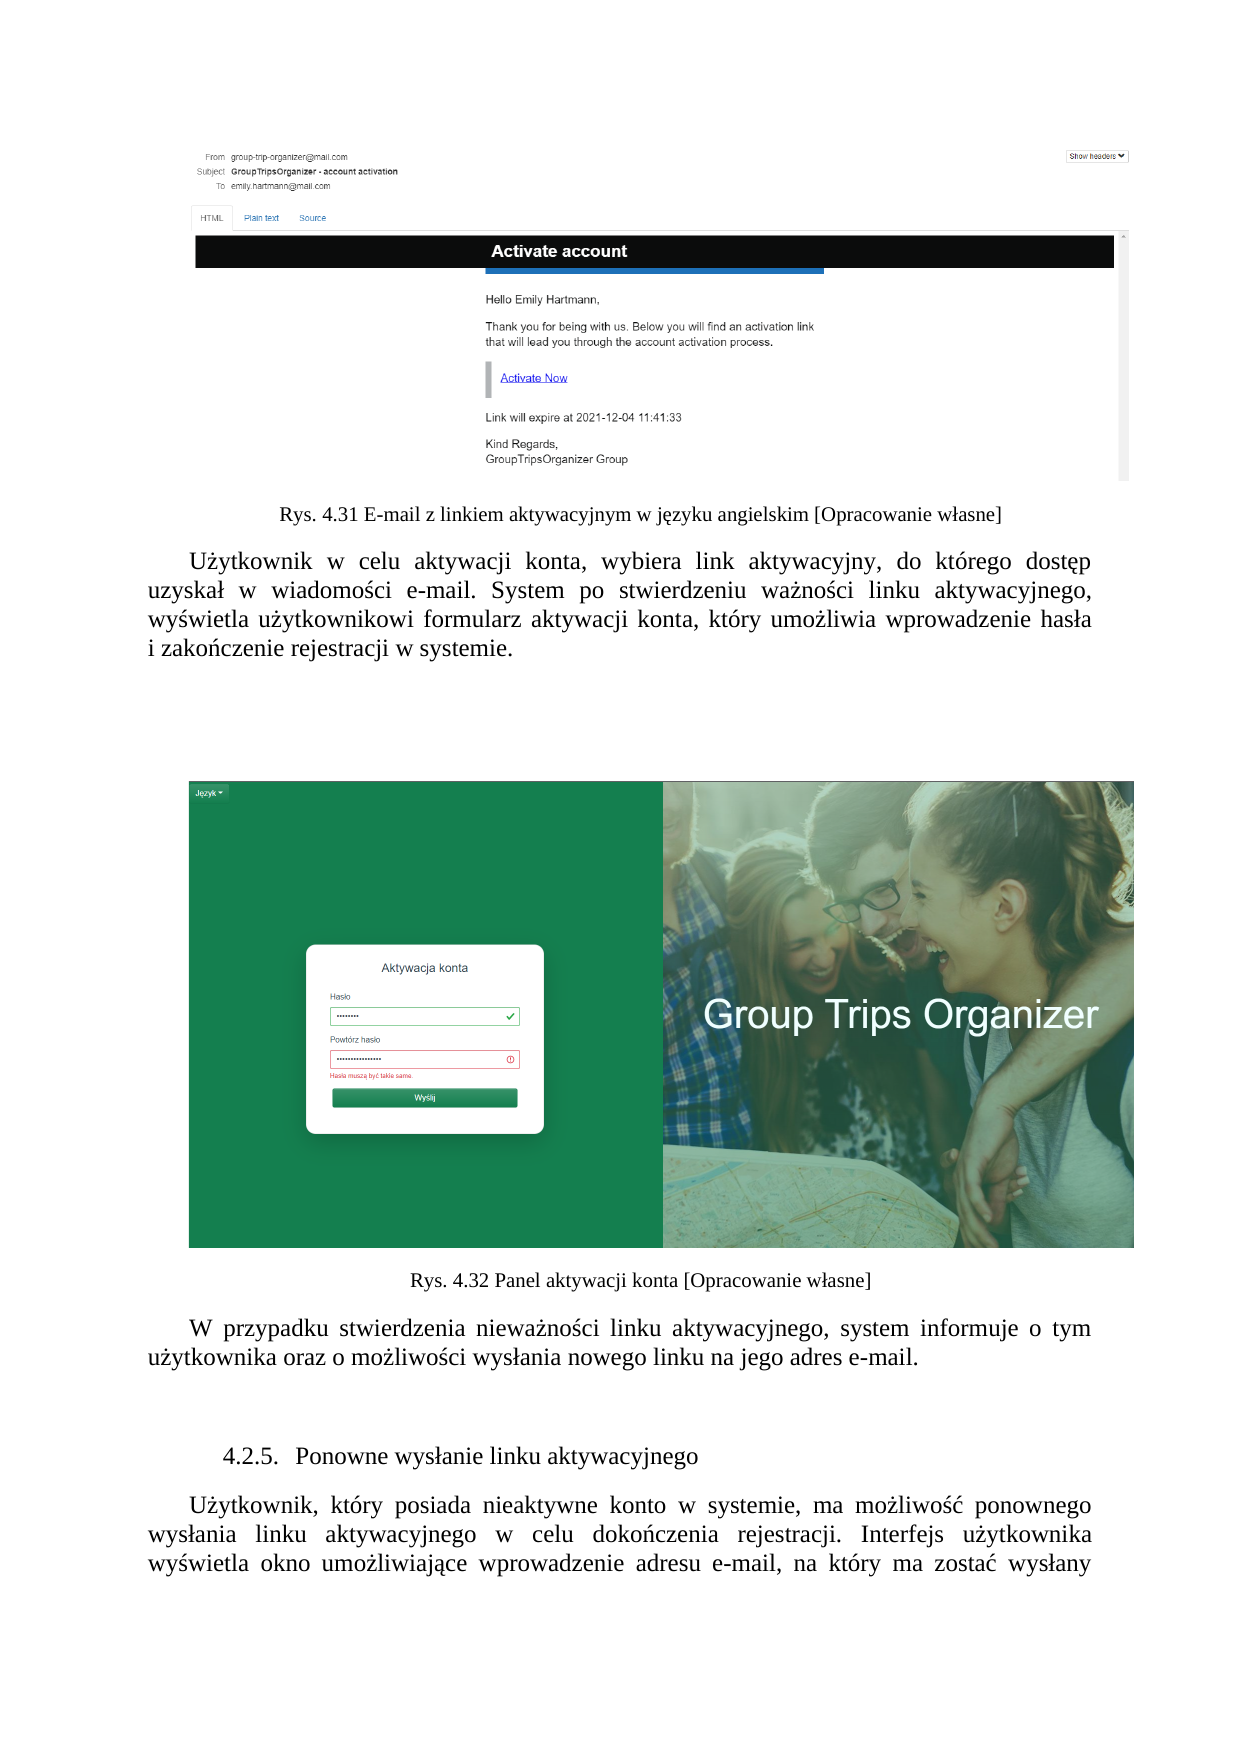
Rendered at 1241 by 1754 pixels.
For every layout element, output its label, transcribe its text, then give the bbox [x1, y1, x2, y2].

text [148, 1490, 1093, 1577]
picture [188, 781, 1134, 1248]
picture [188, 147, 1134, 481]
subtitle Ponowne wysłanie linku aktywacyjnego [223, 1441, 1093, 1469]
text Użytkownik w celu aktywacji konta, wybiera link aktywacyjny, do którego dostęp uzyskał w wiadomości e-mail. System po stwierdzeniu ważności linku aktywacyjnego, wyświetla użytkownikowi formularz aktywacji konta, który umożliwia wprowadzenie hasła i zakończenie rejestracji w systemie. [148, 546, 1093, 661]
text W przypadku stwierdzenia nieważności linku aktywacyjnego, system informuje o tym użytkownika oraz o możliwości wysłania nowego linku na jego adres e-mail. [148, 1313, 1093, 1370]
